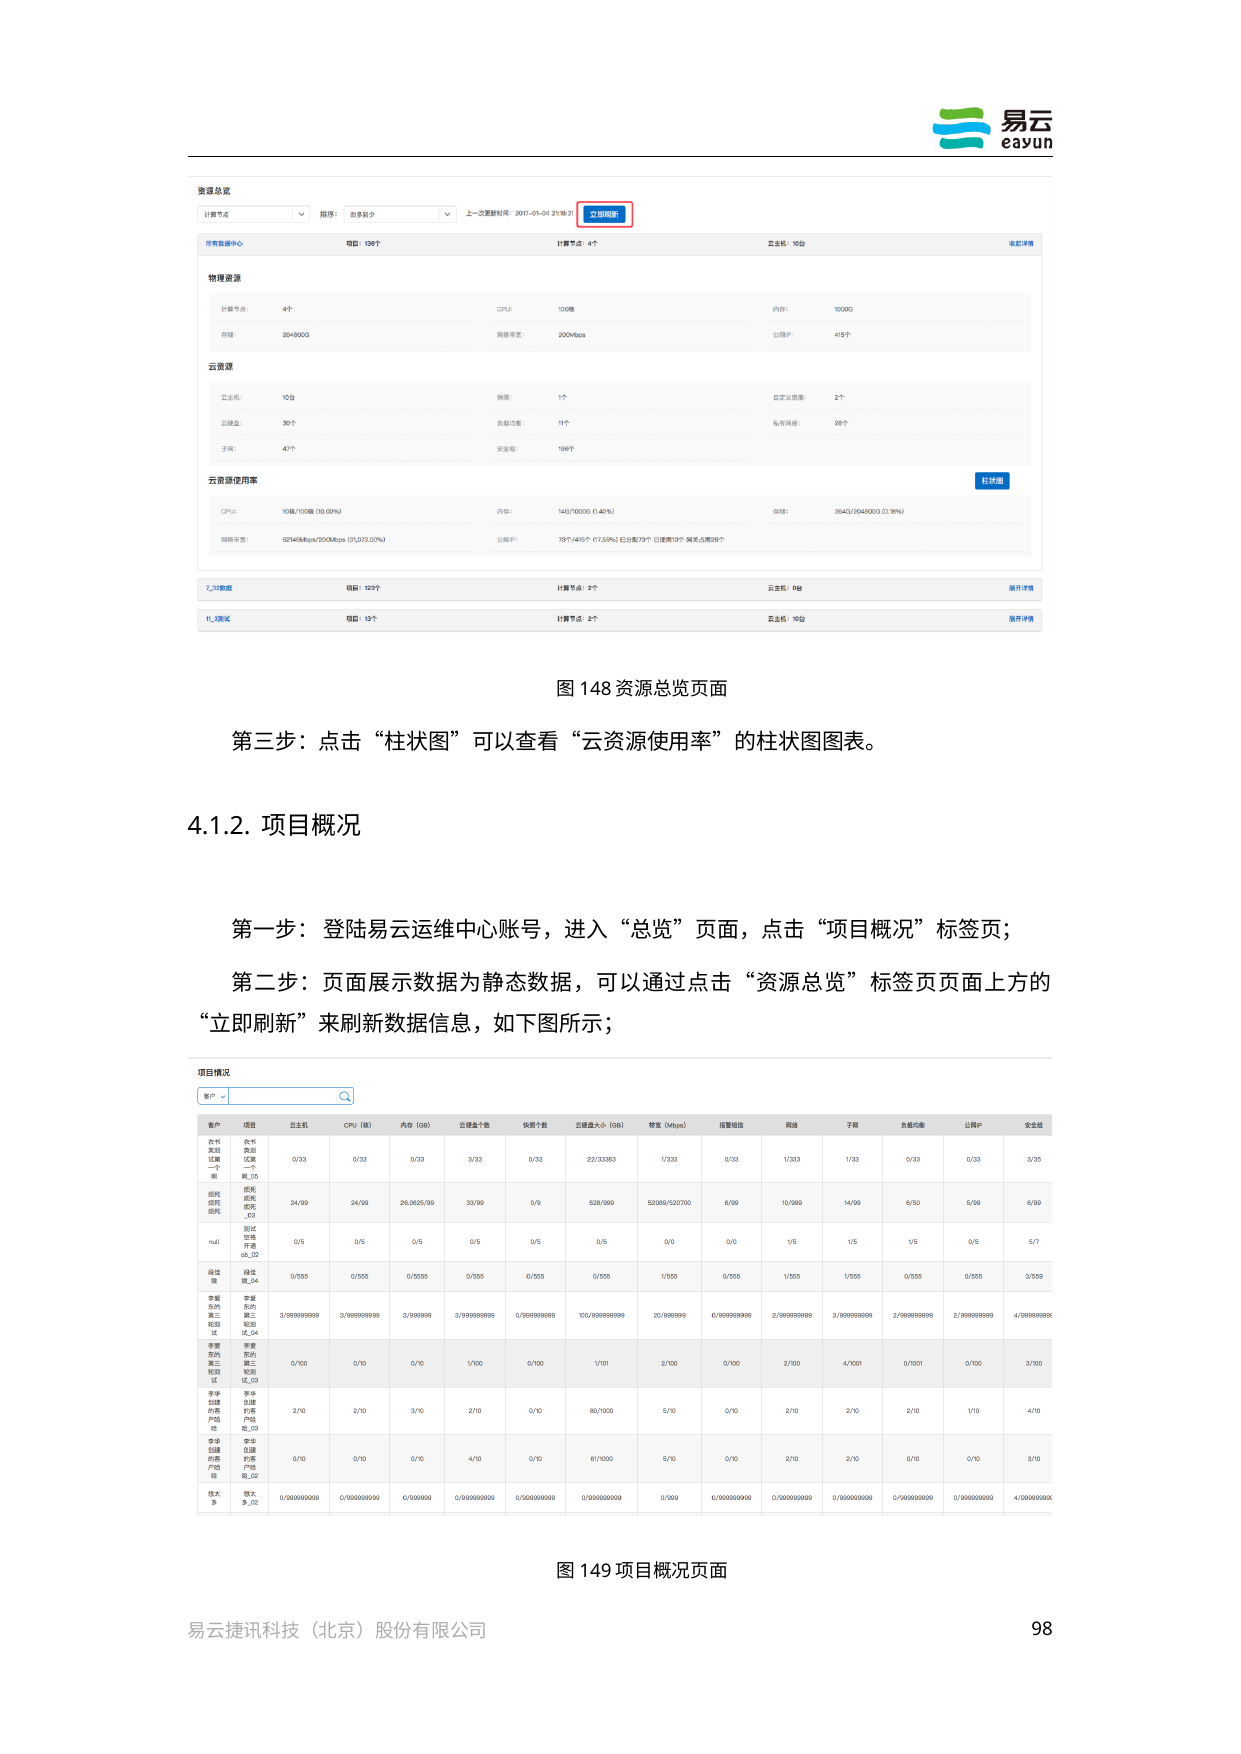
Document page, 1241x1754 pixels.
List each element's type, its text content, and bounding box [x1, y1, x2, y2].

text 第二步：页面展示数据为静态数据，可以通过点击“资源总览”标签页页面上方的“立即刷新”来刷新数据信息，如下图所示； [187, 964, 1053, 1039]
subtitle 项目概况 [187, 790, 1053, 858]
picture [187, 1057, 1053, 1516]
picture [187, 176, 1053, 633]
text 图 148 资源总览页面 [187, 671, 1053, 704]
text 第一步： 登陆易云运维中心账号，进入“总览”页面，点击“项目概况”标签页； [187, 911, 1053, 945]
text 图 149 项目概况页面 [187, 1552, 1053, 1586]
text 第三步：点击“柱状图”可以查看“云资源使用率”的柱状图图表。 [187, 722, 1053, 756]
picture [932, 97, 1053, 156]
